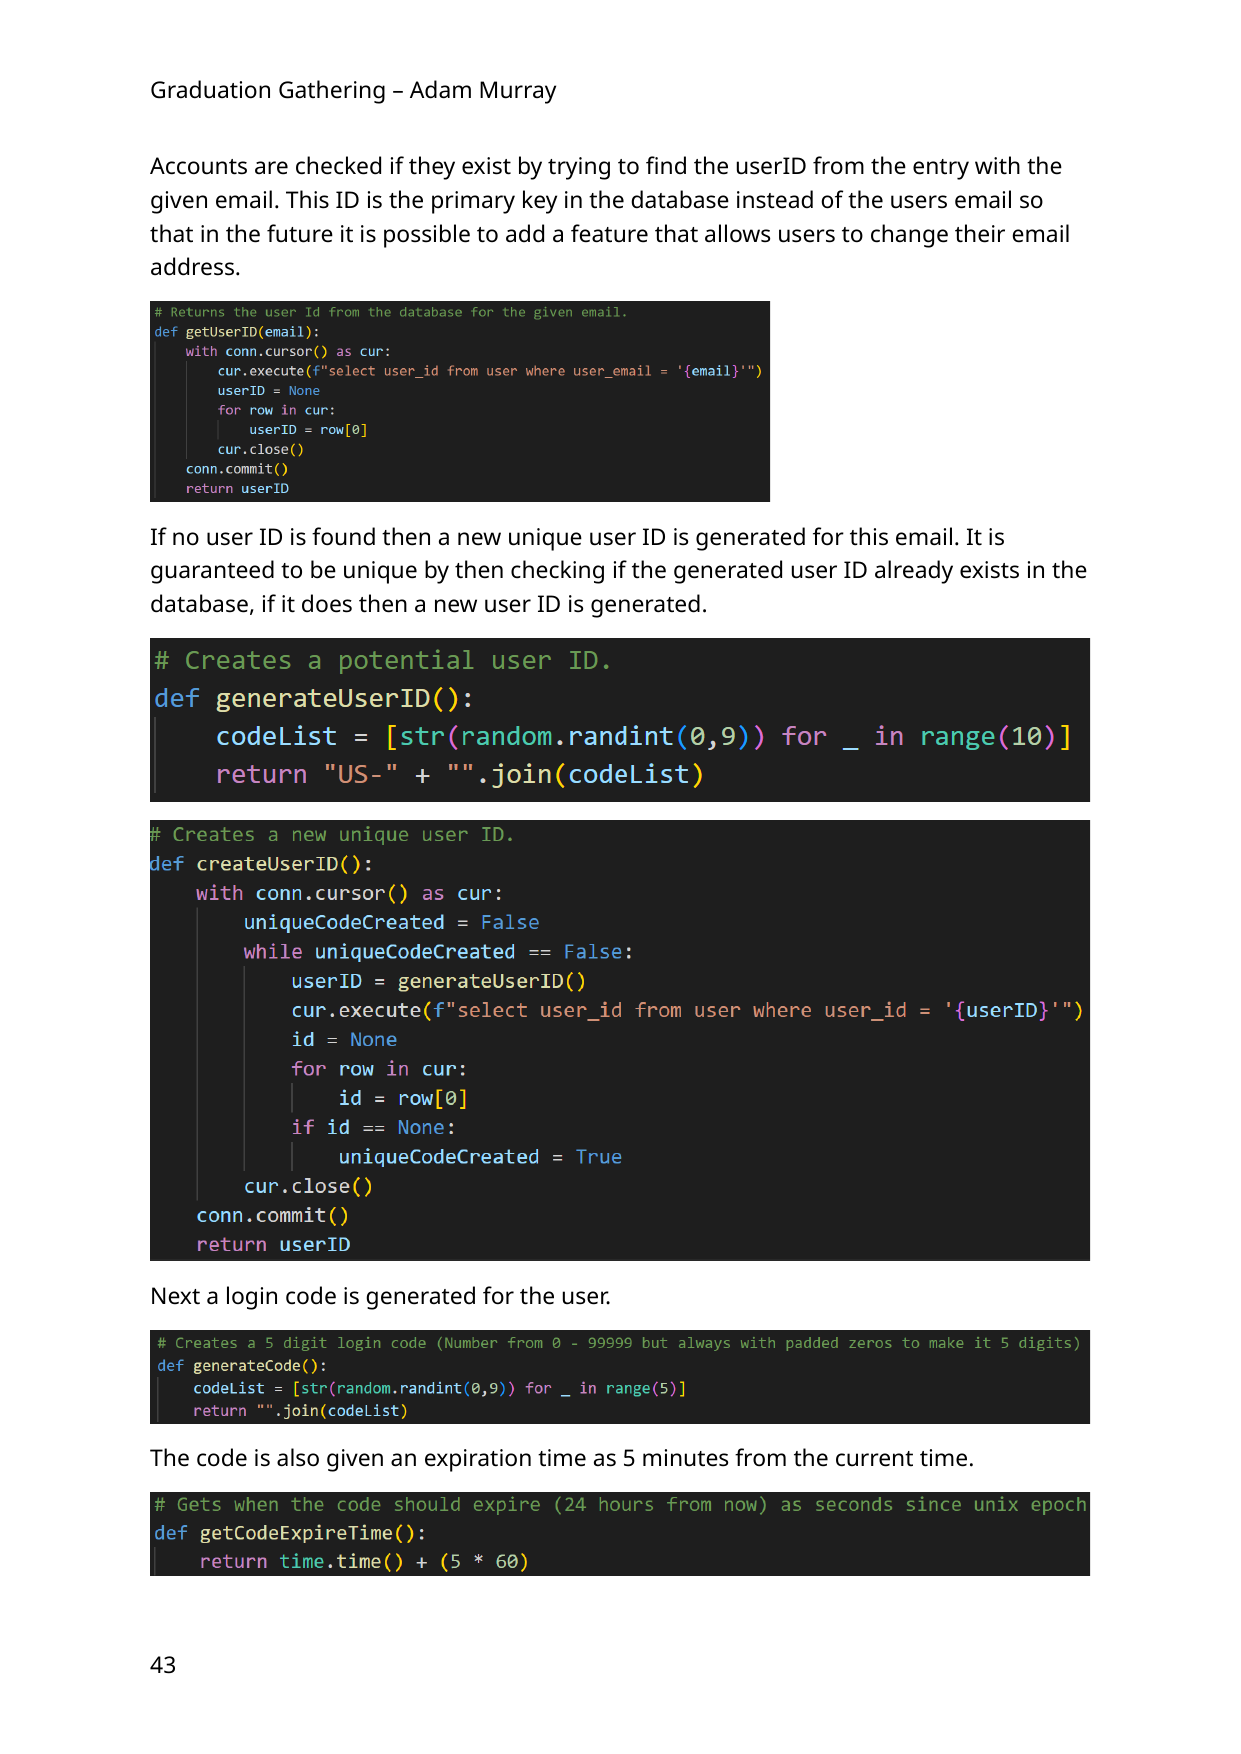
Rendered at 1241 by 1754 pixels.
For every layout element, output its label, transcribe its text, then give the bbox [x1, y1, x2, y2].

picture [150, 301, 771, 502]
text The code is also given an expiration time as 5 minutes from the current time. [150, 1442, 1090, 1473]
text Next a login code is generated for the user. [150, 1279, 1090, 1311]
text If no user ID is found then a new unique user ID is generated for this email. It is guaranteed to be unique by then checking if the generated user ID already exists in the database, if it does then a new user ID is generated. [150, 521, 1090, 619]
picture [150, 820, 1091, 1261]
text Accounts are checked if they exist by trying to find the userID from the entry with the given email. This ID is the primary key in the database instead of the users email so that in the future it is possible to add a feature that allows users to change their email address. [150, 150, 1090, 282]
picture [150, 1492, 1091, 1576]
picture [150, 638, 1091, 802]
picture [150, 1330, 1091, 1424]
